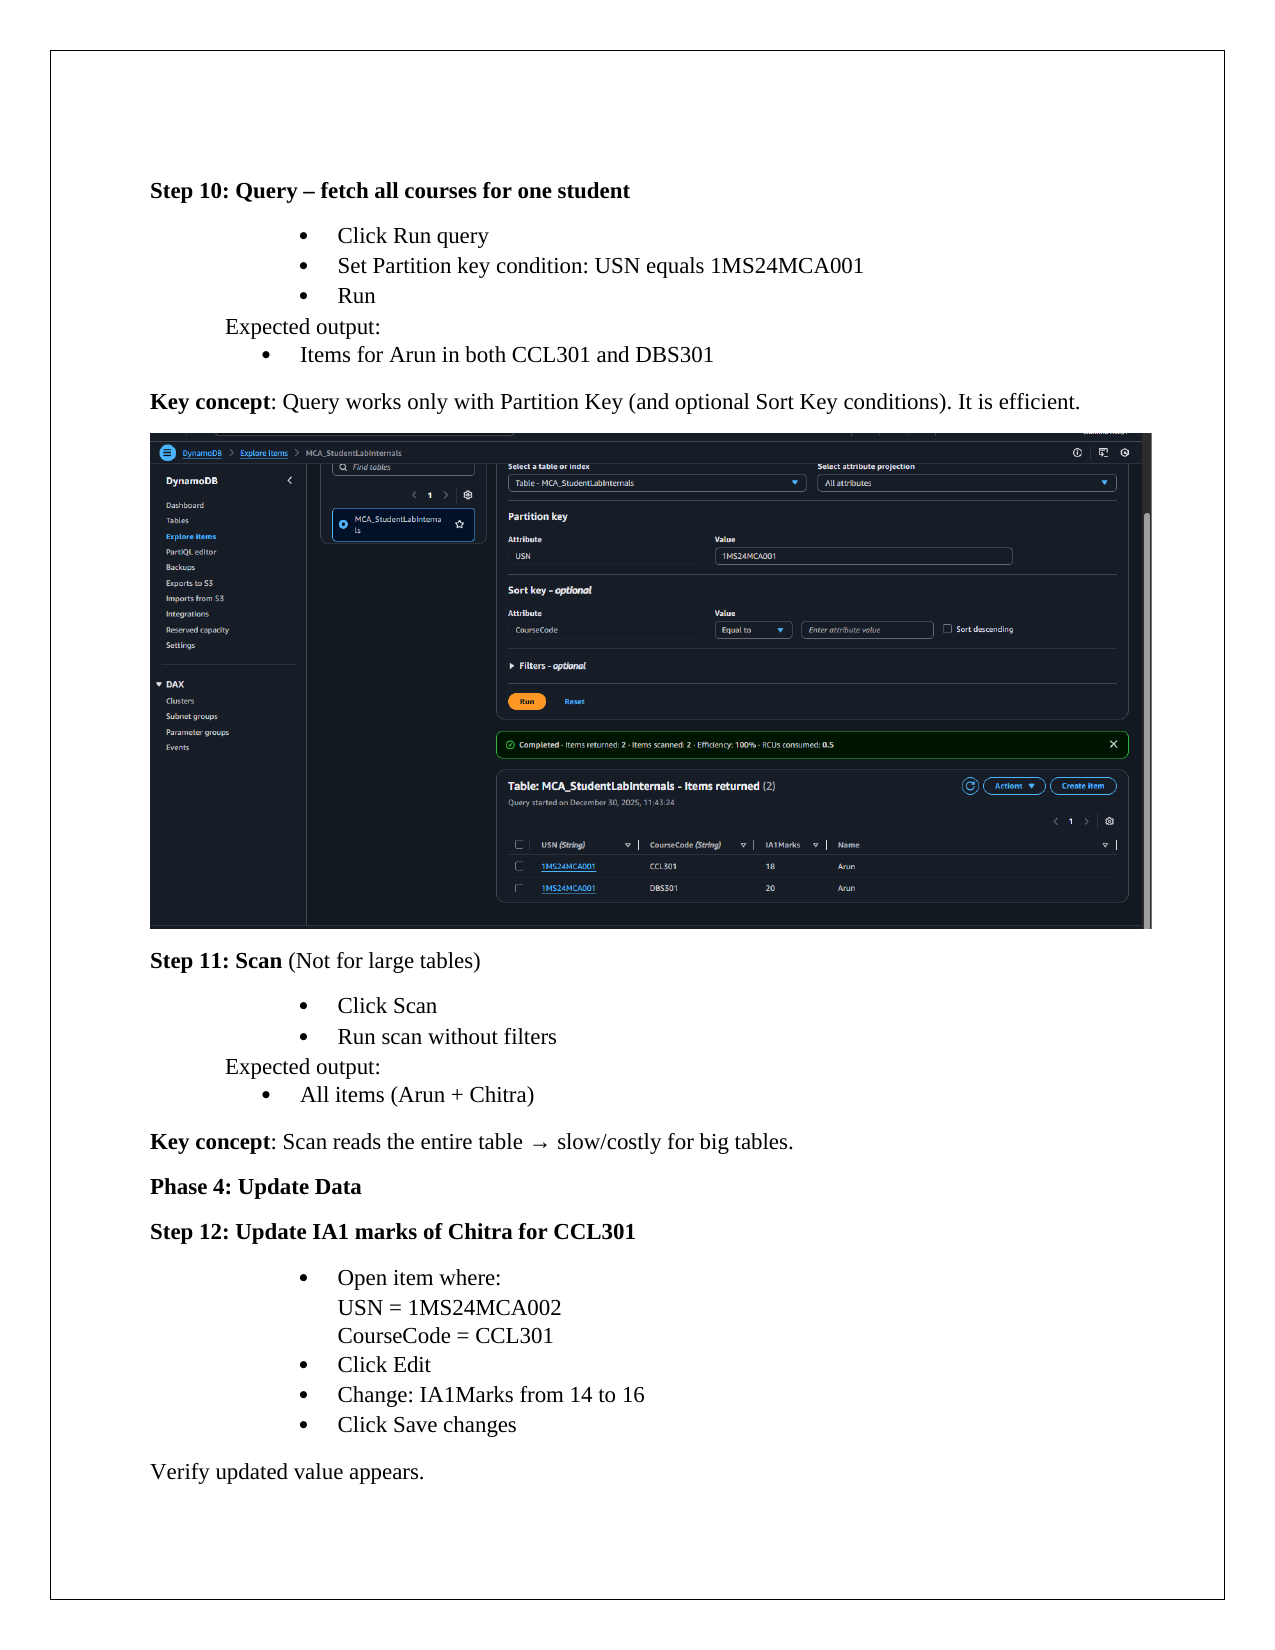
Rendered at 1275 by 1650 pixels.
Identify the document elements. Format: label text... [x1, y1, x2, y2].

list Change: IA1Marks from 14 to 16 [300, 1381, 1152, 1407]
text Step 10: Query – fetch all courses for one student [150, 177, 1152, 203]
list Click Edit [300, 1351, 1152, 1377]
list Items for Arun in both CCL301 and DBS301 [262, 341, 1152, 368]
text Expected output: [225, 313, 1152, 339]
text CourseCode = CCL301 [337, 1322, 1152, 1348]
text Expected output: [225, 1053, 1152, 1079]
list All items (Arun + Chitra) [262, 1081, 1152, 1108]
text USN = 1MS24MCA002 [337, 1294, 1152, 1320]
list Click Run query [300, 222, 1152, 248]
text Verify updated value appears. [150, 1458, 1152, 1484]
text Key concept: Query works only with Partition Key (and optional Sort Key conditions). It is efficient. [150, 388, 1152, 414]
list Set Partition key condition: USN equals 1MS24MCA001 [300, 252, 1152, 279]
list Click Save changes [300, 1411, 1152, 1437]
list Open item where: [300, 1263, 1152, 1290]
list Run [300, 283, 1152, 309]
list Click Scan [300, 992, 1152, 1019]
text Step 12: Update IA1 marks of Chitra for CCL301 [150, 1218, 1152, 1245]
text Phase 4: Update Data [150, 1173, 1152, 1200]
list Run scan without filters [300, 1023, 1152, 1049]
picture [150, 433, 1152, 929]
text Key concept: Scan reads the entire table → slow/costly for big tables. [150, 1128, 1152, 1154]
text Step 11: Scan (Not for large tables) [150, 947, 1152, 974]
